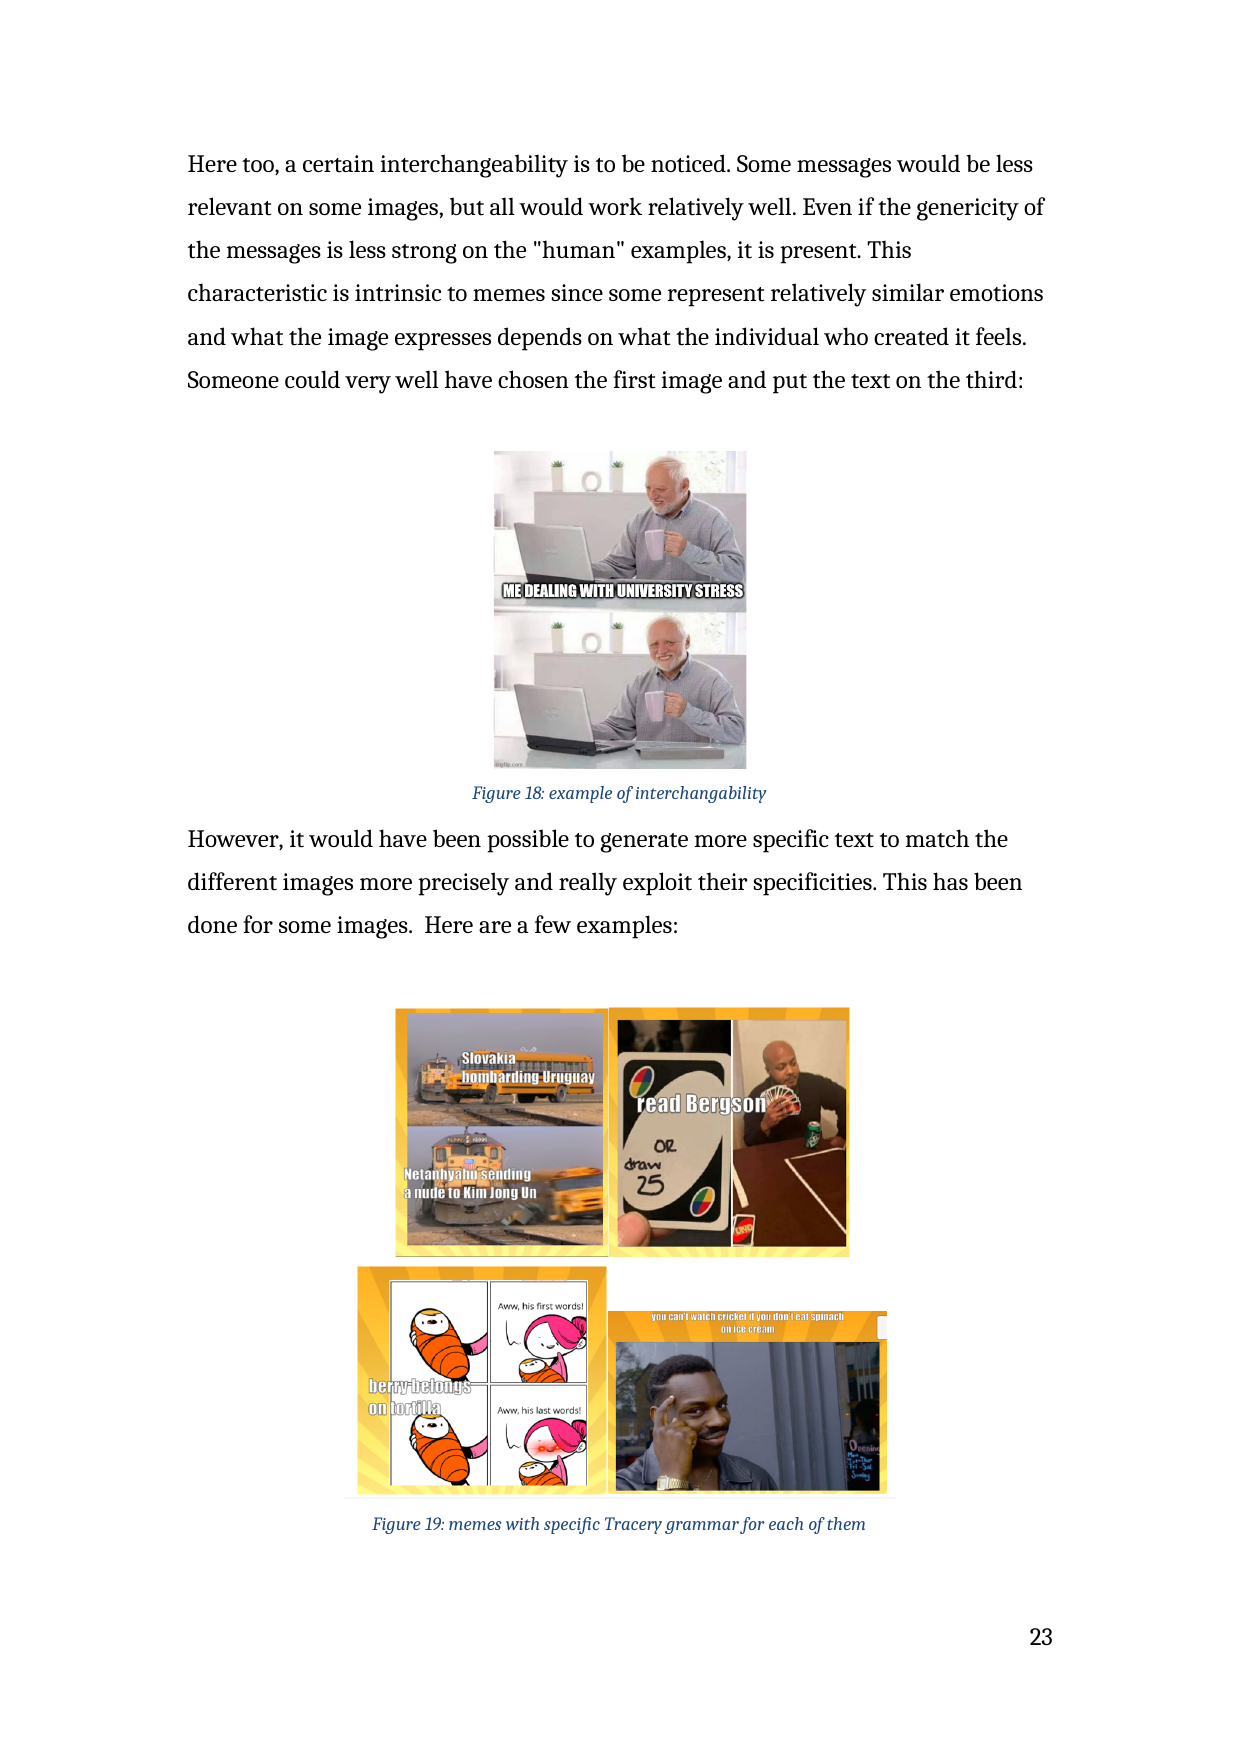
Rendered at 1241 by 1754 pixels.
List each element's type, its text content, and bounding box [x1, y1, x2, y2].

text Here too, a certain interchangeability is to be noticed. Some messages would be less relevant on some images, but all would work relatively well. Even if the genericity of the messages is less strong on the "human" examples, it is present. This characteristic is intrinsic to memes since some represent relatively similar emotions and what the image expresses depends on what the individual who created it feels. Someone could very well have chosen the first image and put the text on the third: [187, 150, 1053, 394]
text Figure : memes with specific Tracery grammar for each of them [187, 1513, 1053, 1534]
picture [343, 997, 897, 1499]
text However, it would have been possible to generate more specific text to match the different images more precisely and really exploit their specificities. This has been done for some images. Here are a few examples: [187, 825, 1053, 940]
picture [493, 451, 747, 769]
text Figure : example of interchangability [187, 783, 1053, 804]
